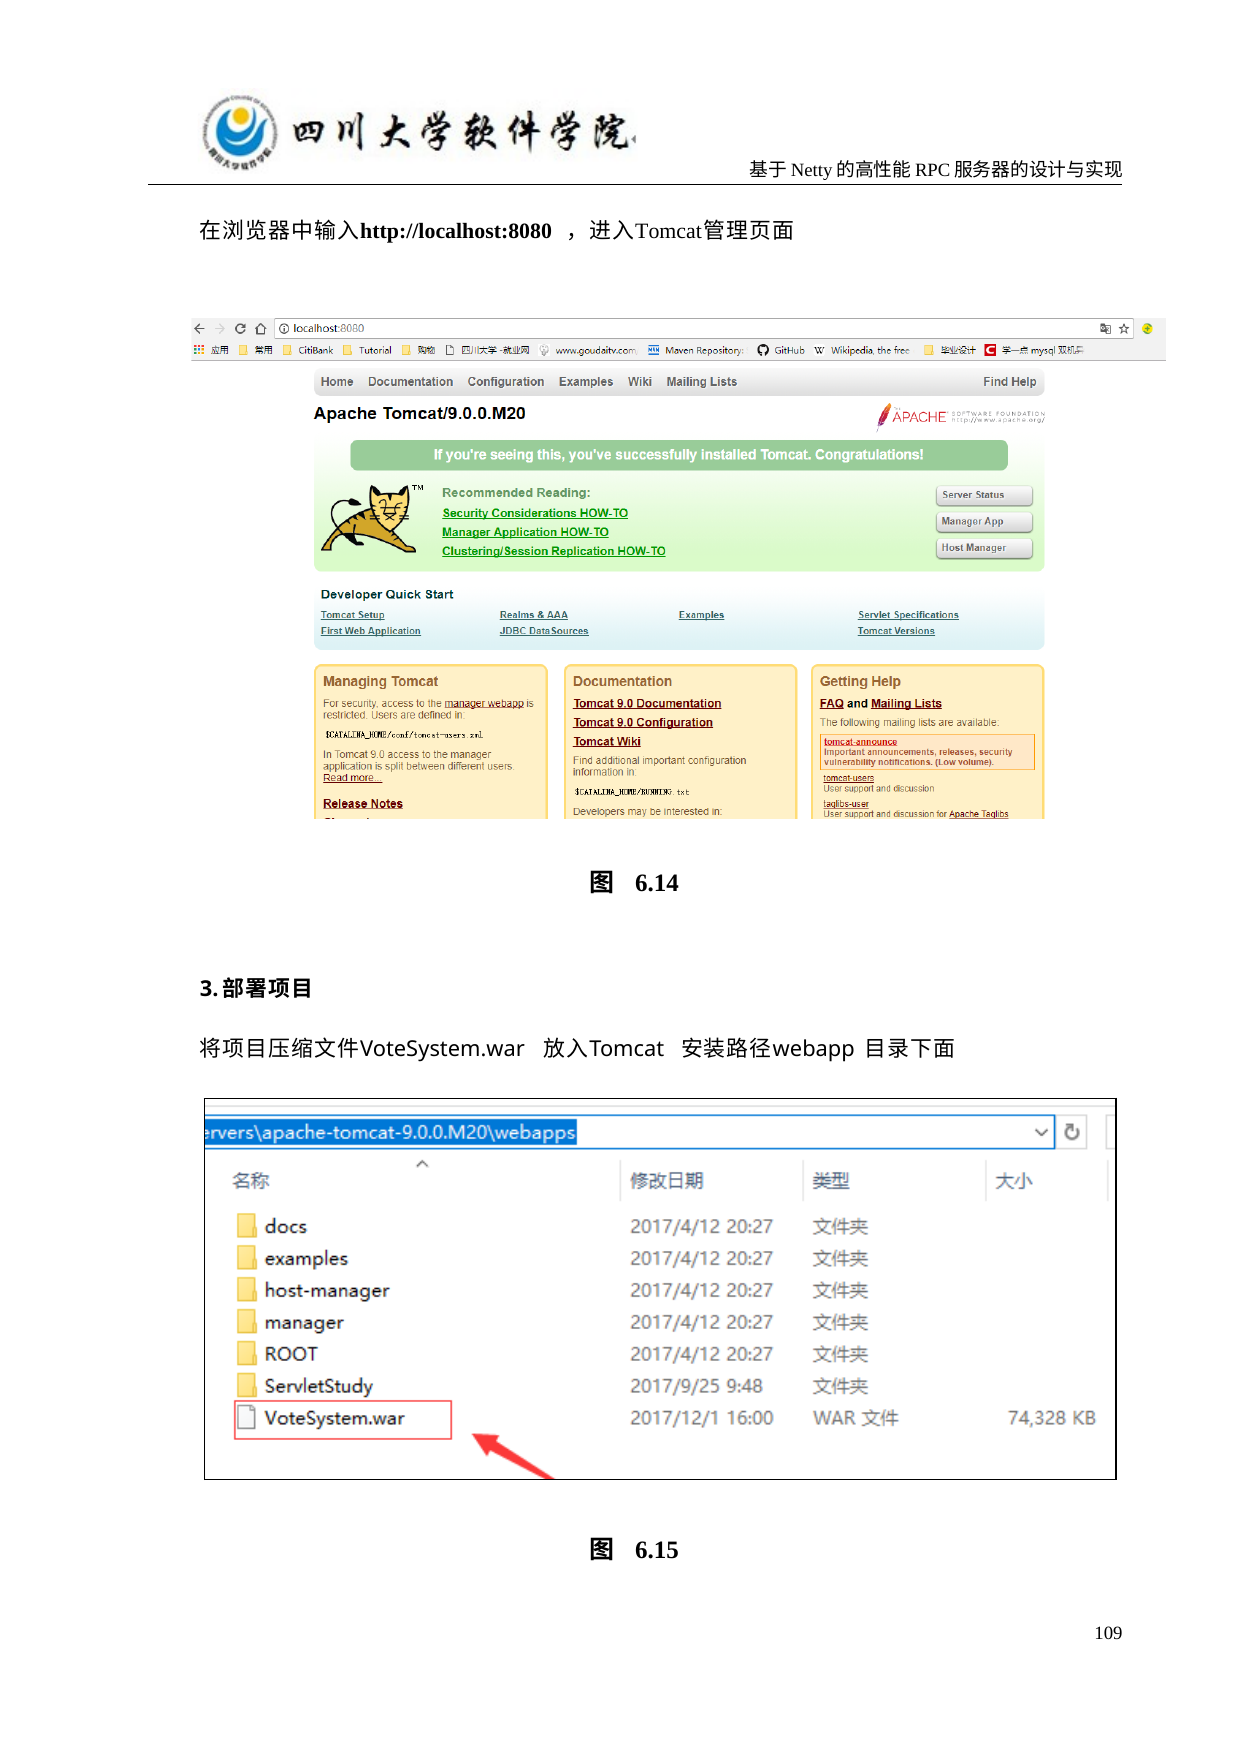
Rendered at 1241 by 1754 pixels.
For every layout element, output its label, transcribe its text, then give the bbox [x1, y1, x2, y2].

picture [197, 88, 639, 177]
text 3.部署项目 [154, 956, 1116, 1017]
text 将项目压缩文件VoteSystem.war放入Tomcat安装路径webapp目录下面 [154, 1017, 1116, 1077]
picture [191, 318, 1166, 819]
picture [205, 1099, 1115, 1479]
text 在浏览器中输入http://localhost:8080，进入Tomcat管理页面 [154, 198, 1116, 259]
